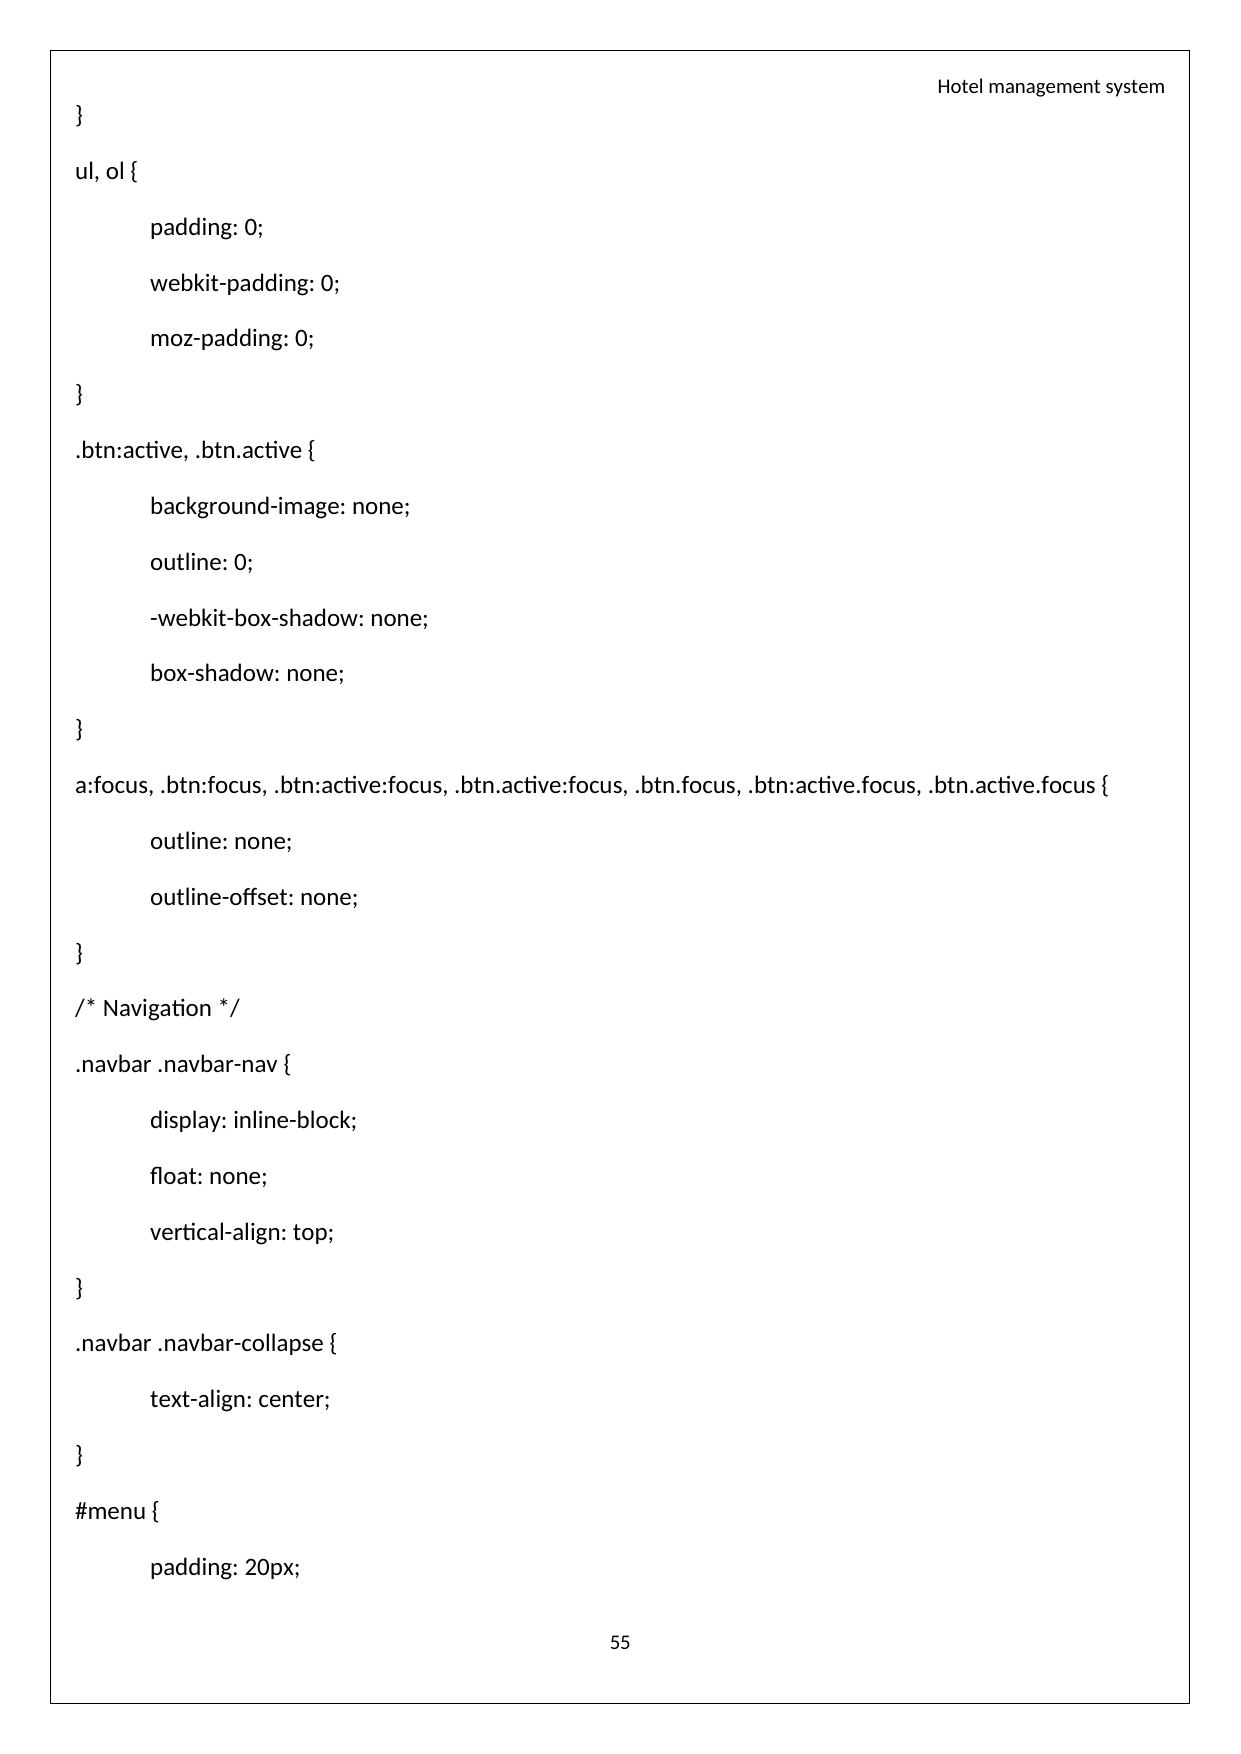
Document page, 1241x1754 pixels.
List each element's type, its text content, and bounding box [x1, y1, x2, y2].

text -webkit-box-shadow: none; [75, 602, 1165, 632]
text vertical-align: top; [75, 1216, 1165, 1246]
text outline: none; [75, 825, 1165, 856]
text padding: 20px; [75, 1551, 1165, 1581]
text text-align: center; [75, 1383, 1165, 1414]
text } [75, 378, 1165, 409]
text moz-padding: 0; [75, 322, 1165, 353]
text float: none; [75, 1160, 1165, 1191]
text } [75, 1439, 1165, 1470]
text .navbar .navbar-collapse { [75, 1327, 1165, 1358]
text #menu { [75, 1495, 1165, 1526]
text display: inline-block; [75, 1104, 1165, 1135]
text } [75, 713, 1165, 744]
text .navbar .navbar-nav { [75, 1048, 1165, 1079]
text padding: 0; [75, 211, 1165, 241]
text outline: 0; [75, 546, 1165, 576]
text .btn:active, .btn.active { [75, 434, 1165, 465]
text background-image: none; [75, 490, 1165, 521]
text a:focus, .btn:focus, .btn:active:focus, .btn.active:focus, .btn.focus, .btn:active.focus, .btn.active.focus { [75, 769, 1165, 800]
text ul, ol { [75, 155, 1165, 186]
text } [75, 1272, 1165, 1302]
text } [75, 937, 1165, 967]
text webkit-padding: 0; [75, 267, 1165, 297]
text /* Navigation */ [75, 992, 1165, 1023]
text box-shadow: none; [75, 657, 1165, 688]
text } [75, 99, 1165, 130]
text outline-offset: none; [75, 881, 1165, 911]
